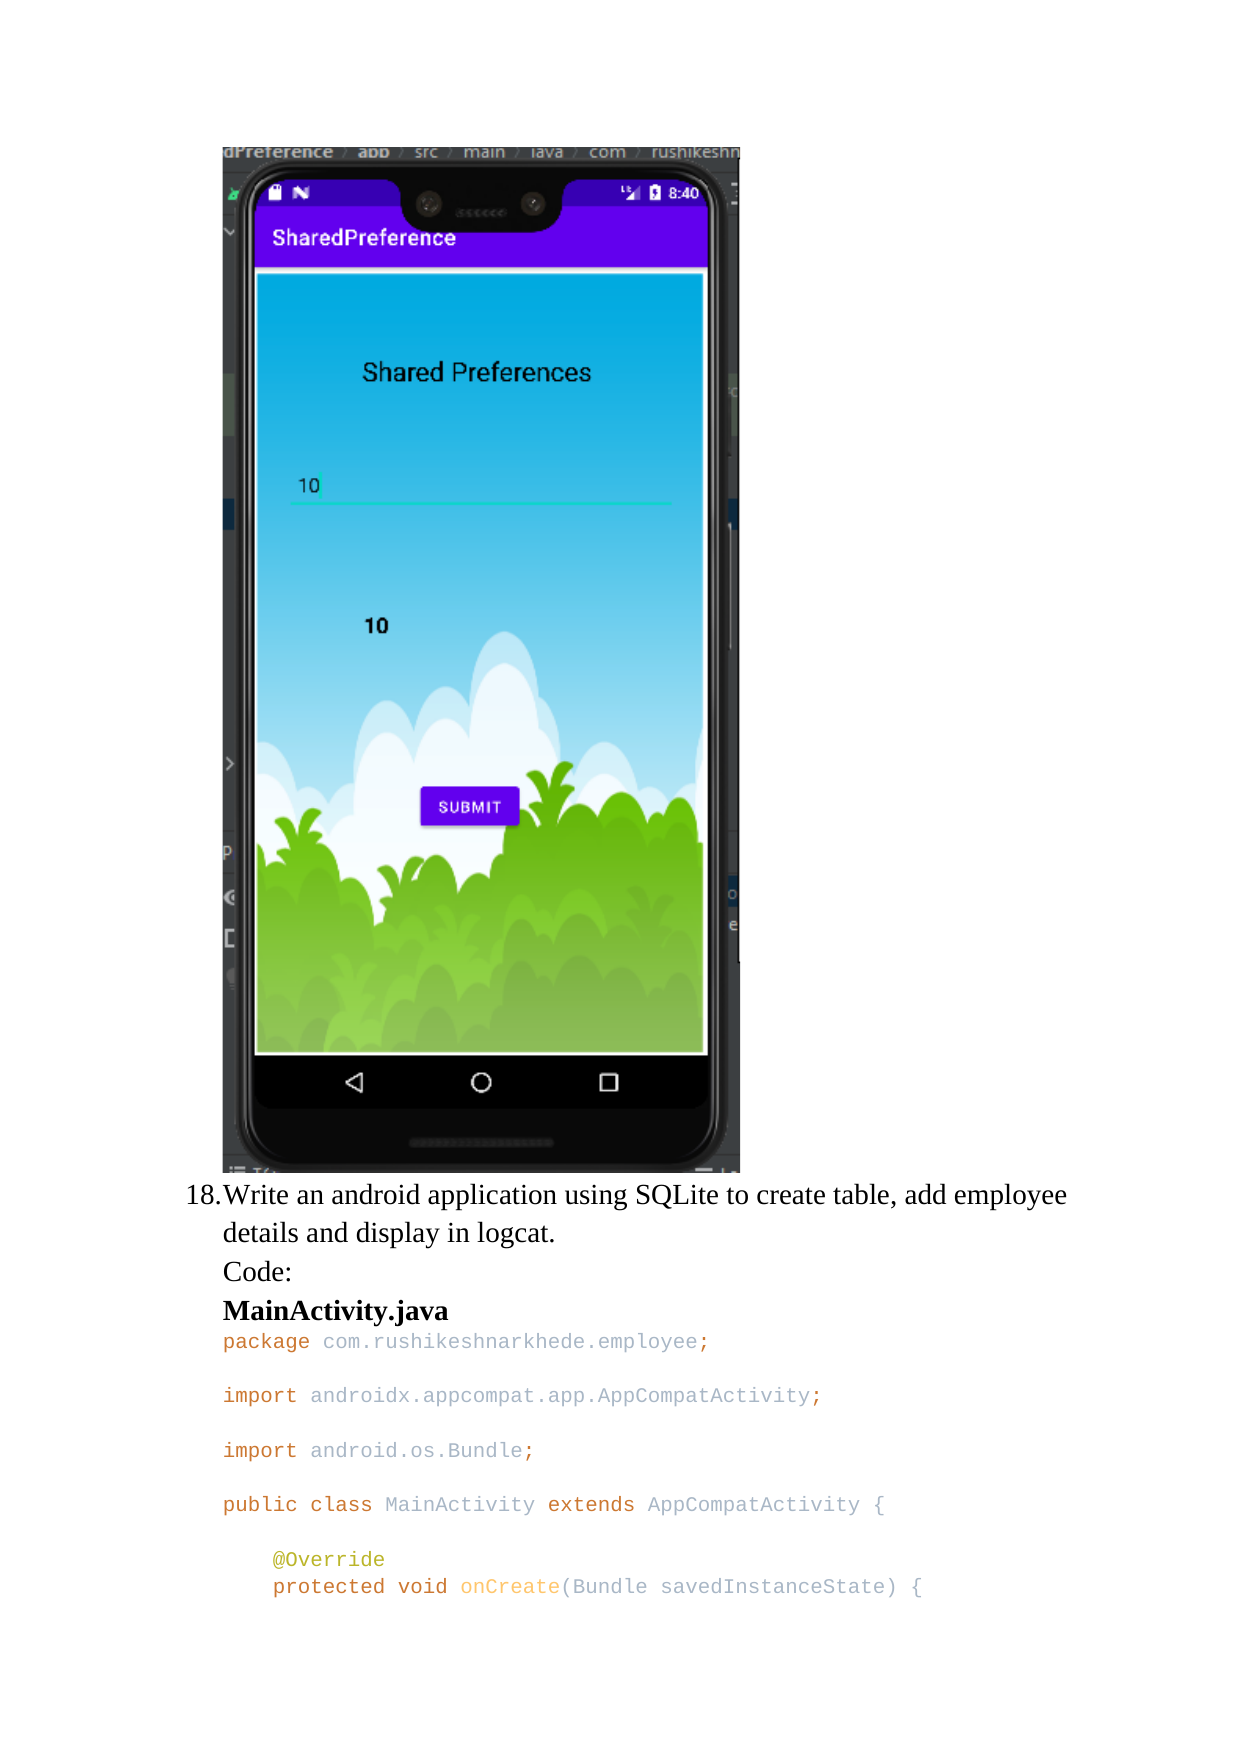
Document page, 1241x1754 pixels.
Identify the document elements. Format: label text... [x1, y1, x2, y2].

picture [222, 147, 741, 1173]
list Code: [223, 1254, 1092, 1288]
list MainActivity.java [223, 1293, 1092, 1326]
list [223, 1331, 1092, 1599]
list Write an android application using SQLite to create table, add employee details and display in logcat. [185, 1177, 1092, 1249]
